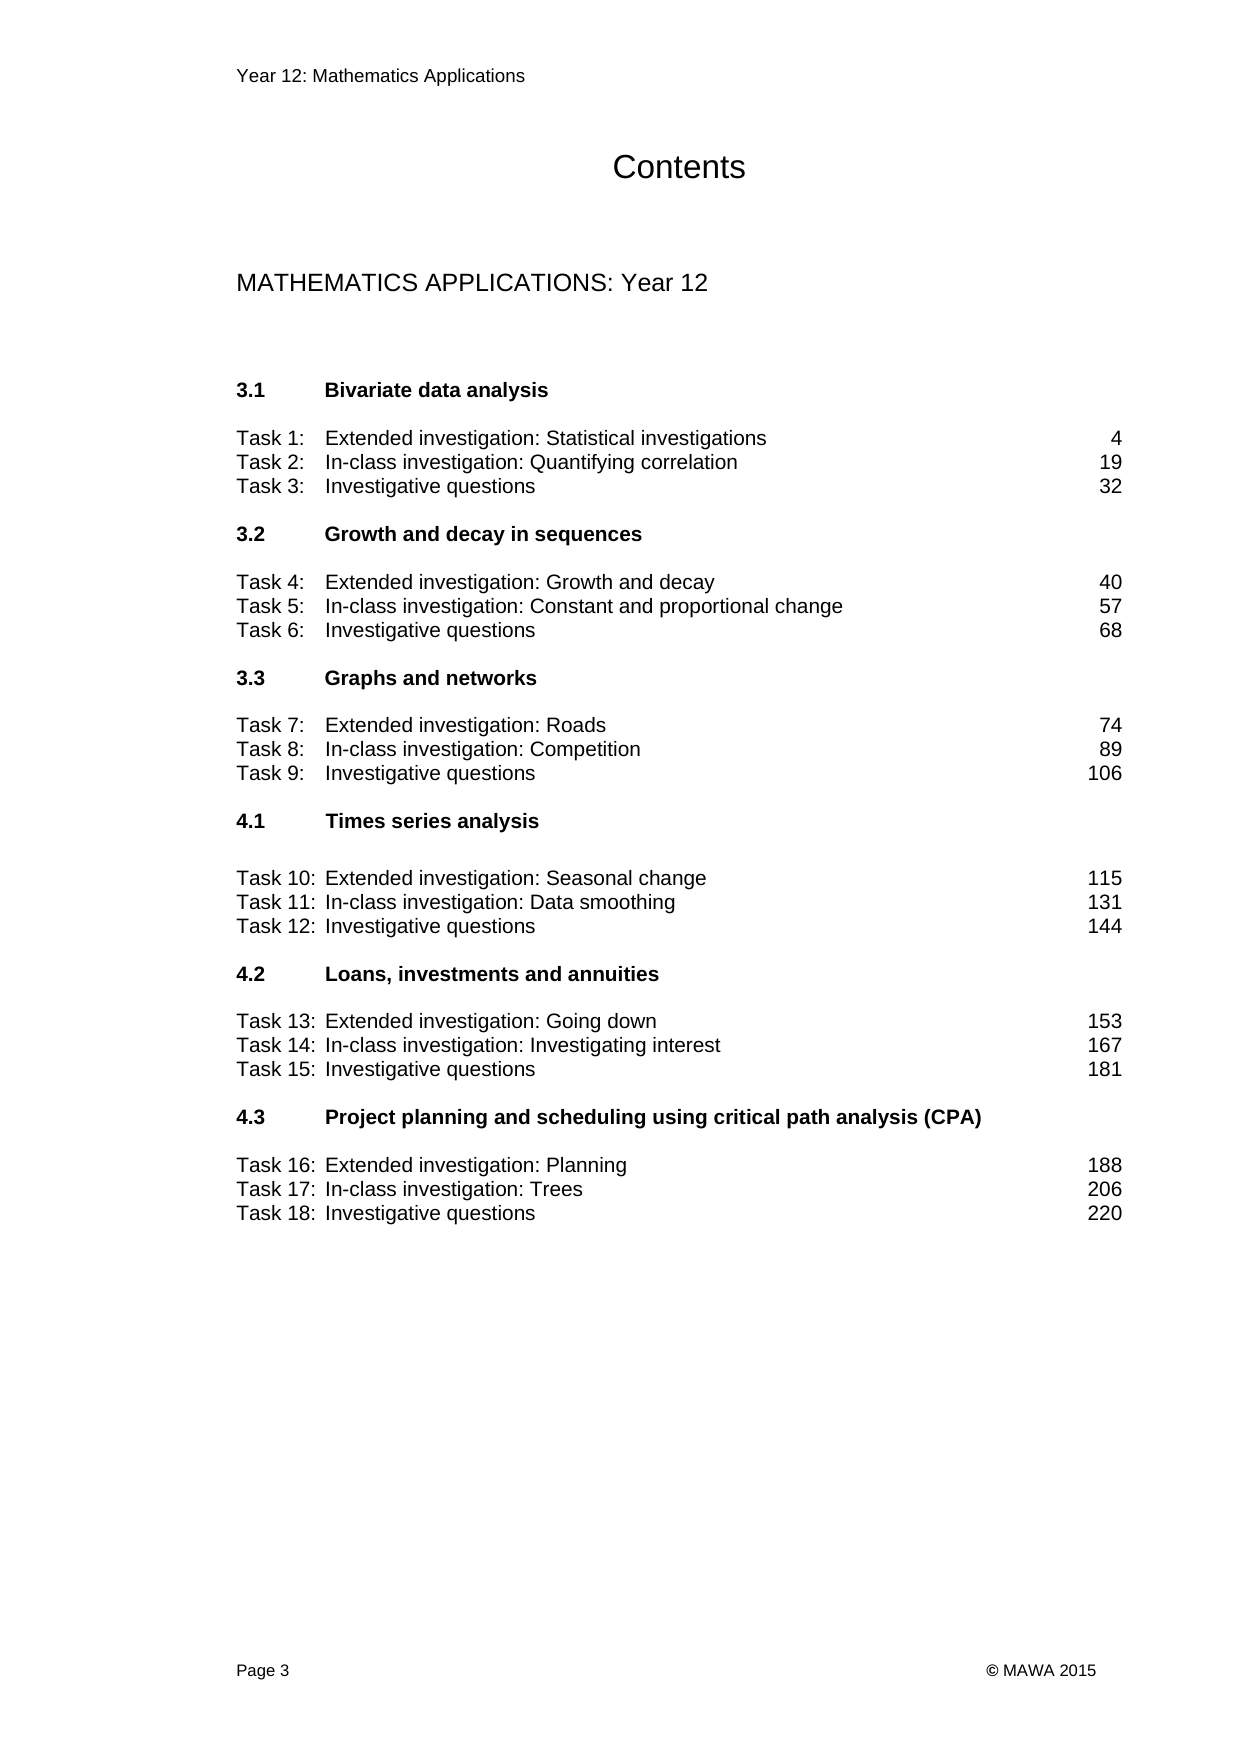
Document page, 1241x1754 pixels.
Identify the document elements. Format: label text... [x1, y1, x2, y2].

text Task 7: Extended investigation: Roads 74 [236, 713, 1122, 737]
text Task 13: Extended investigation: Going down 153 [236, 1009, 1122, 1033]
text Task 1: Extended investigation: Statistical investigations 4 [236, 426, 1122, 450]
text Task 9: Investigative questions 106 [236, 761, 1122, 785]
text Task 16: Extended investigation: Planning 188 [236, 1153, 1122, 1177]
list 3.3 Graphs and networks [236, 665, 1122, 689]
text Task 10: Extended investigation: Seasonal change 115 [236, 866, 1122, 889]
text Task 8: In-class investigation: Competition 89 [236, 737, 1122, 761]
text MATHEMATICS APPLICATIONS: Year 12 [236, 268, 1122, 296]
text Task 12: Investigative questions 144 [236, 913, 1122, 937]
text Contents [236, 147, 1122, 186]
text 4.3 Project planning and scheduling using critical path analysis (CPA) [236, 1105, 1122, 1129]
text Task 6: Investigative questions 68 [236, 617, 1122, 641]
list 3.1 Bivariate data analysis [236, 378, 1122, 402]
text Task 14: In-class investigation: Investigating interest 167 [236, 1033, 1122, 1057]
text 4.2 Loans, investments and annuities [236, 961, 1122, 985]
text Task 2: In-class investigation: Quantifying correlation 19 [236, 450, 1122, 474]
text Task 3: Investigative questions 32 [236, 474, 1122, 498]
text Task 18: Investigative questions 220 [236, 1201, 1122, 1225]
text Task 17: In-class investigation: Trees 206 [236, 1177, 1122, 1201]
text Task 15: Investigative questions 181 [236, 1057, 1122, 1081]
list 3.2 Growth and decay in sequences [236, 522, 1122, 546]
text 4.1 Times series analysis [236, 809, 1122, 833]
text Task 4: Extended investigation: Growth and decay 40 [236, 569, 1122, 593]
text Task 5: In-class investigation: Constant and proportional change 57 [236, 593, 1122, 617]
text Task 11: In-class investigation: Data smoothing 131 [236, 889, 1122, 913]
